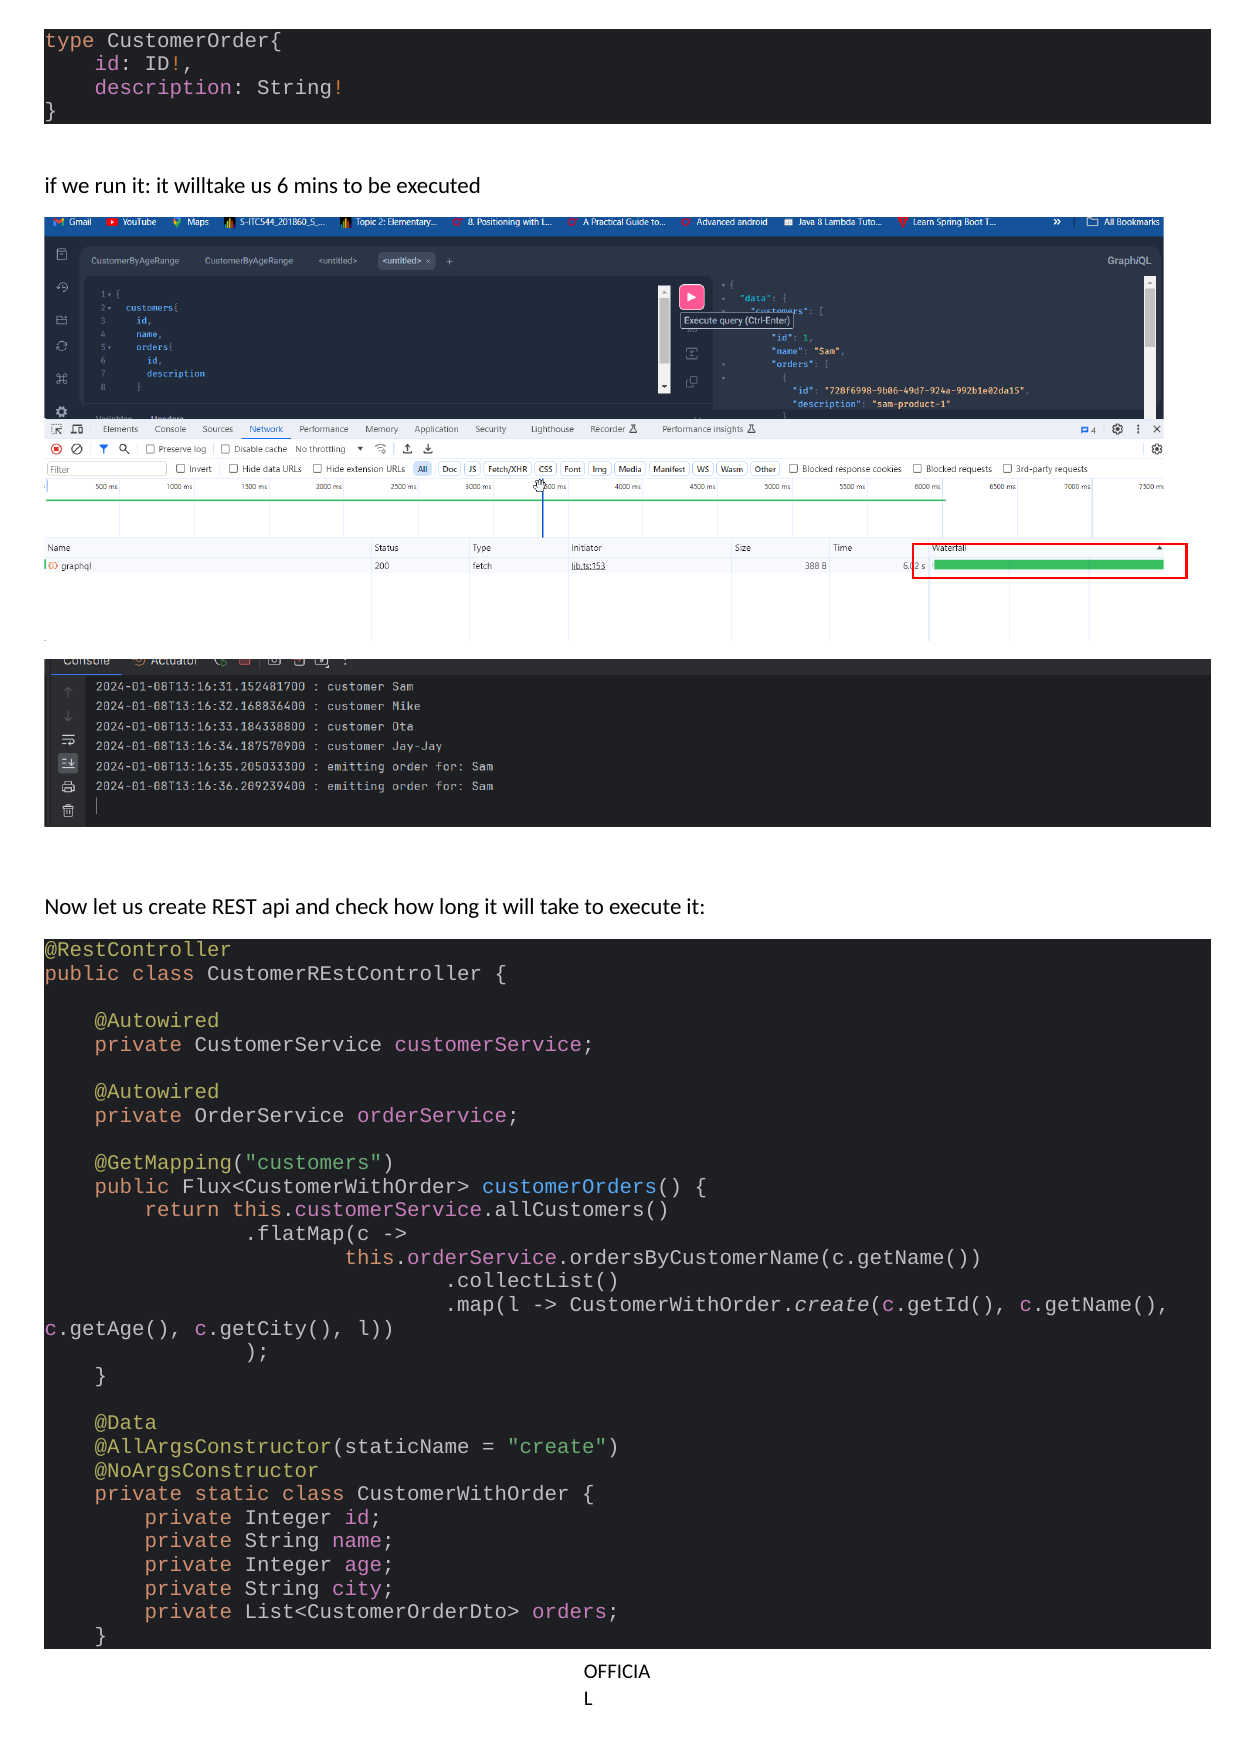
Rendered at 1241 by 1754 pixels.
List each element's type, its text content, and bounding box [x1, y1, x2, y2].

picture [44, 217, 1164, 641]
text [44, 939, 1211, 1649]
text Now let us create REST api and check how long it will take to execute it: [44, 892, 1211, 921]
text if we run it: it willtake us 6 mins to be executed [44, 171, 1211, 199]
picture [914, 545, 1164, 577]
picture [44, 659, 1211, 827]
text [44, 29, 1211, 124]
